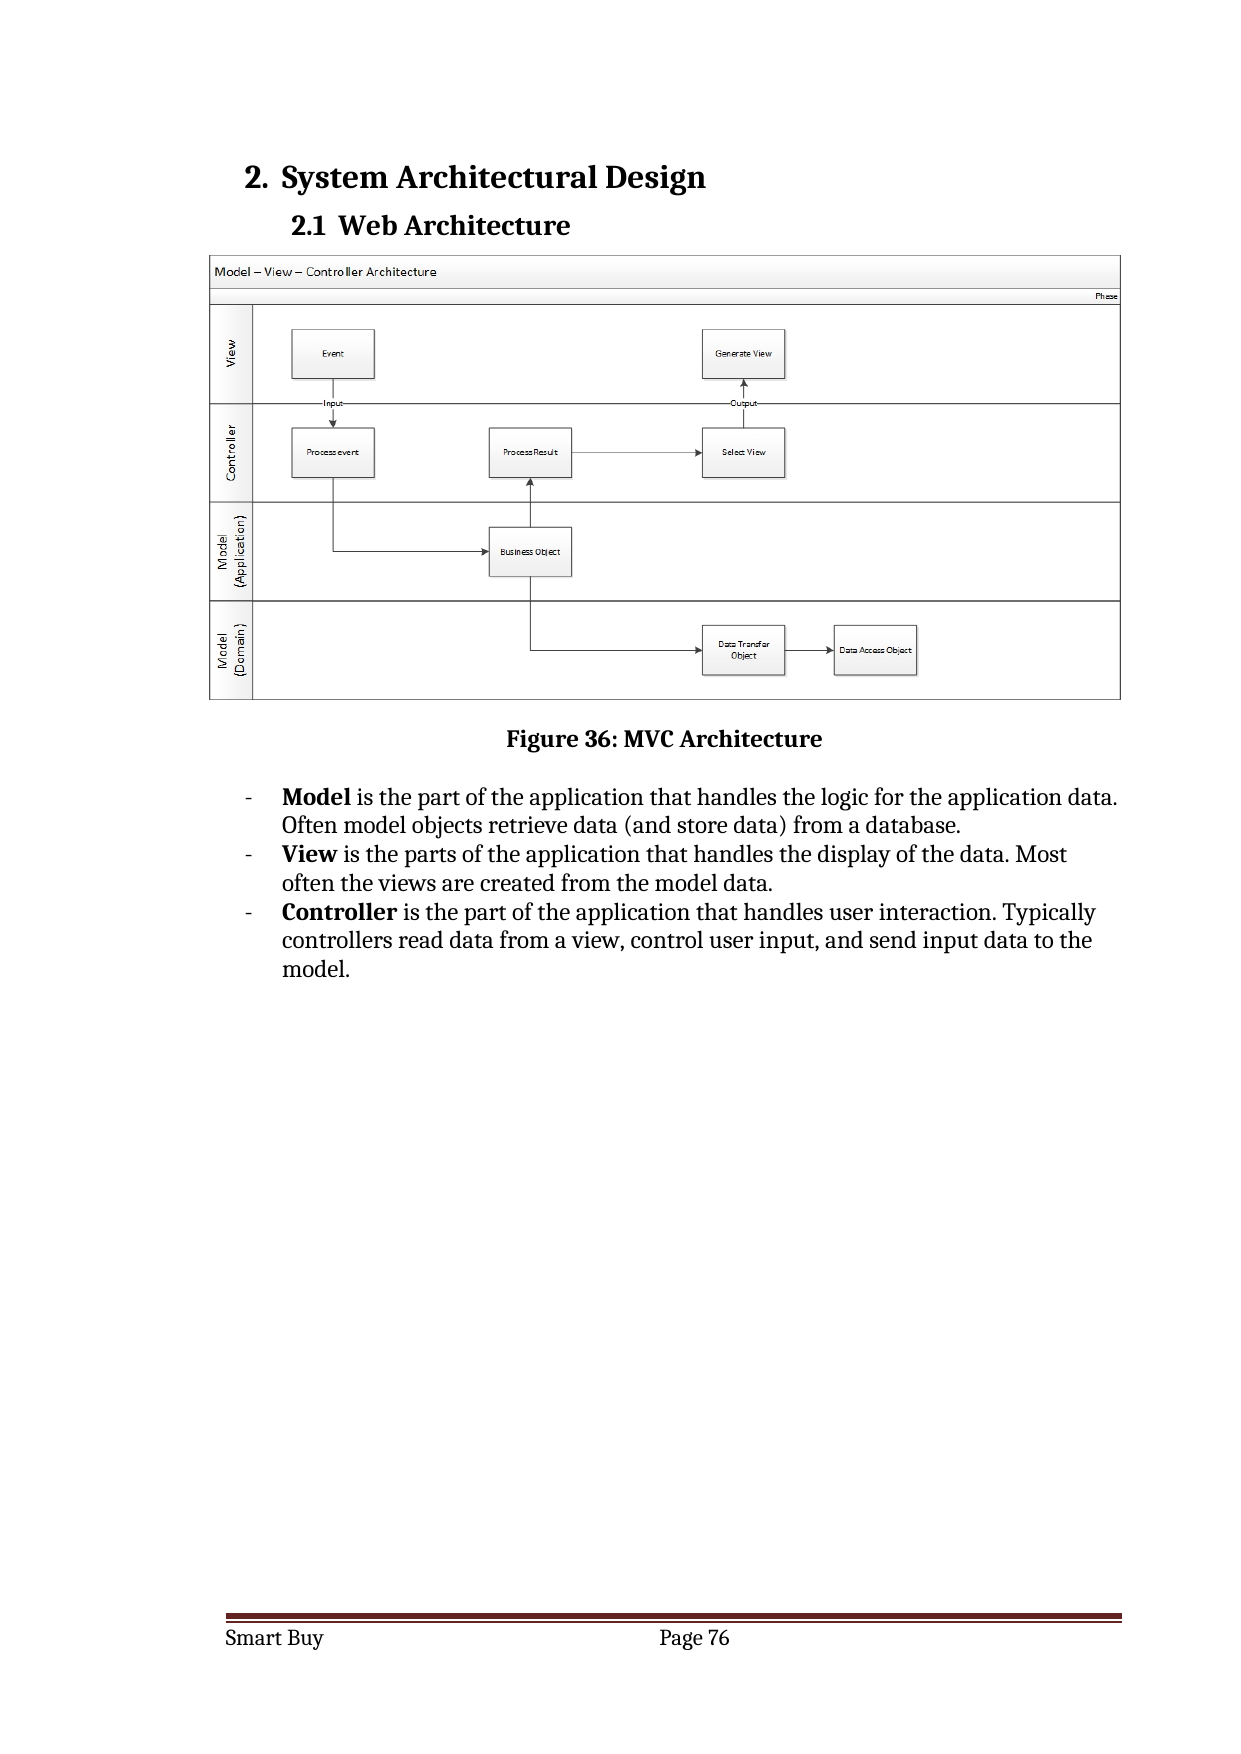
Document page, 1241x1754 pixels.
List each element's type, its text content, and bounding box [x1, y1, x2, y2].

list View is the parts of the application that handles the display of the data. Most often the views are created from the model data. [244, 869, 1122, 927]
text Figure 36: MVC Architecture [207, 725, 1122, 753]
subtitle Web Architecture [291, 209, 1122, 242]
list Controller is the part of the application that handles user interaction. Typically controllers read data from a view, control user input, and send input data to the model. [244, 956, 1122, 1042]
subtitle System Architectural Design [244, 158, 1122, 196]
list Model is the part of the application that handles the logic for the application data. Often model objects retrieve data (and store data) from a database. [244, 783, 1122, 840]
picture [206, 255, 1123, 700]
